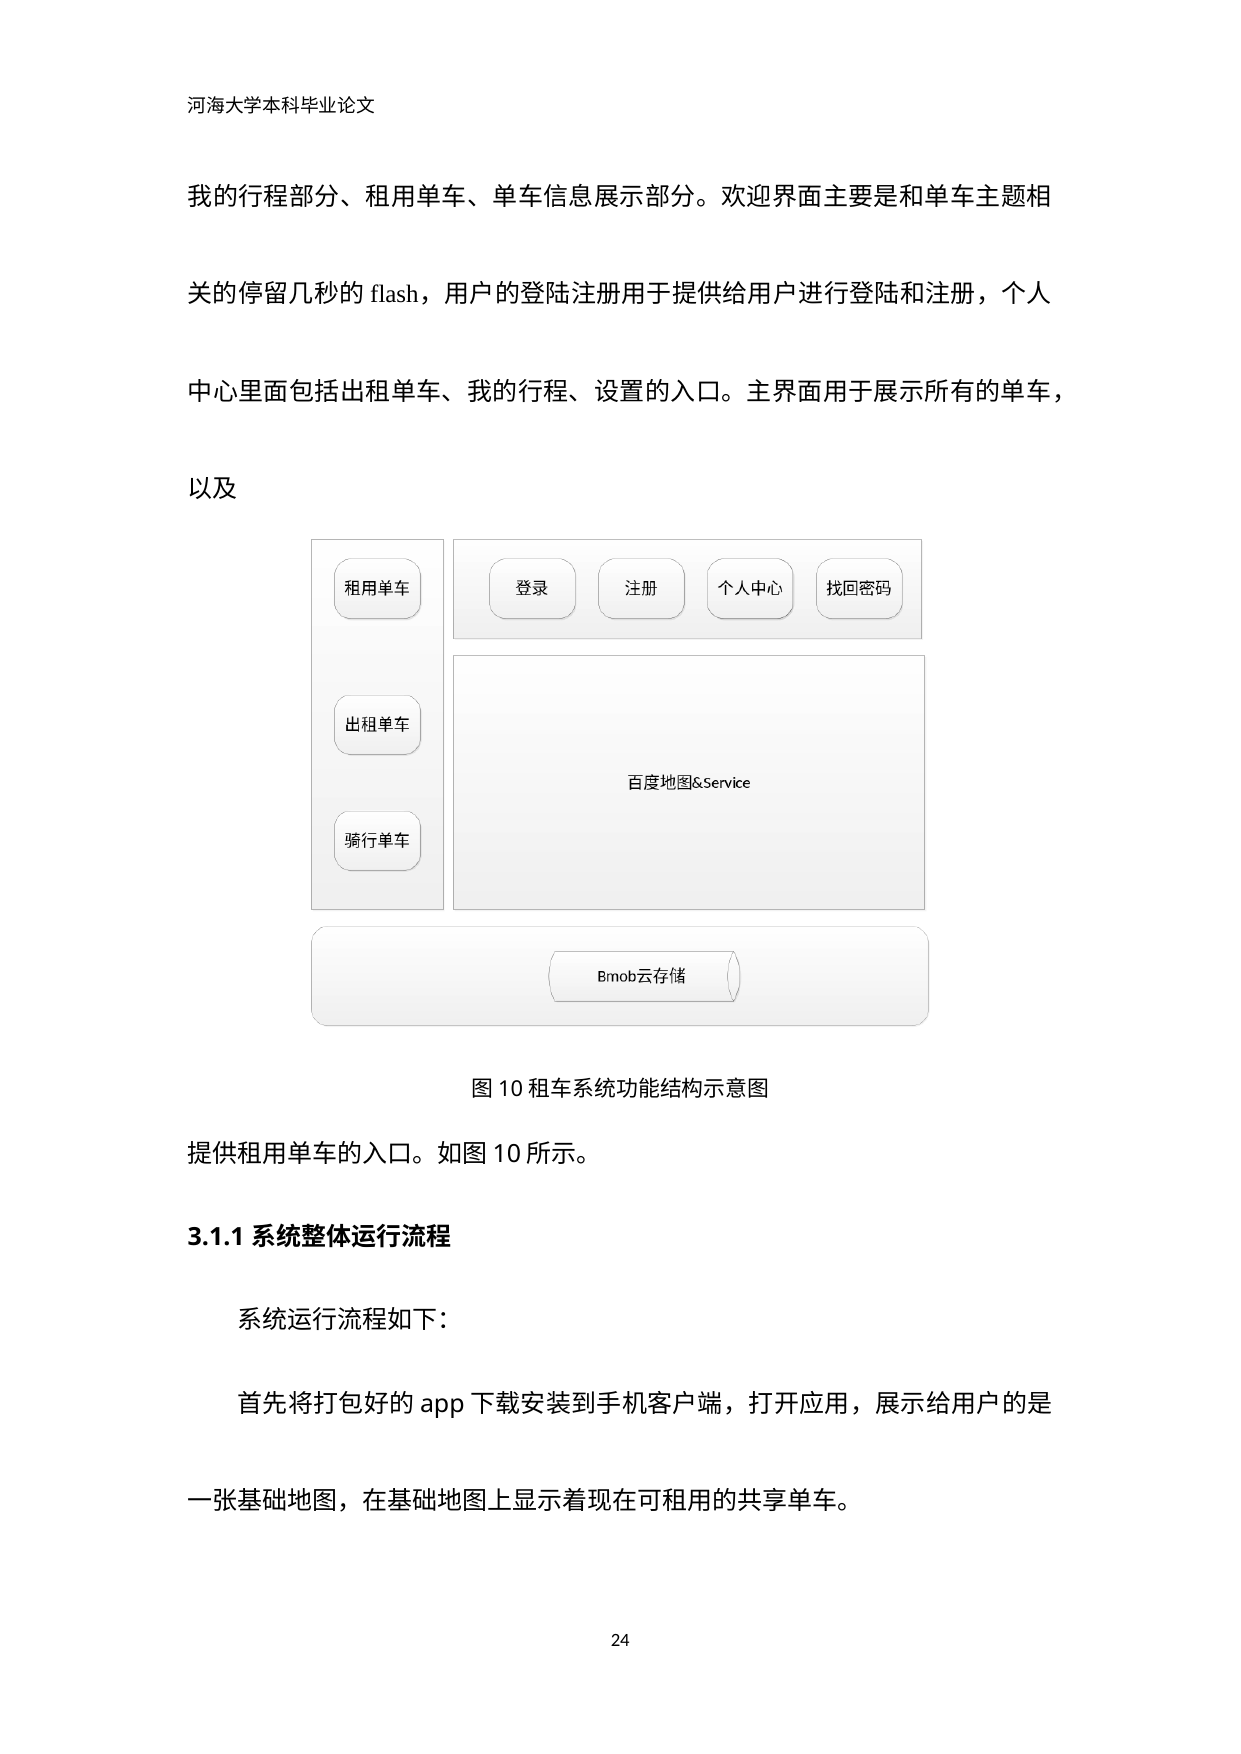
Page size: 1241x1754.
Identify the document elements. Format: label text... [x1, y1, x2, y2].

list 图 10 租车系统功能结构示意图 [187, 1071, 1053, 1103]
text 首先将打包好的app下载安装到手机客户端，打开应用，展示给用户的是一张基础地图，在基础地图上显示着现在可租用的共享单车。 [187, 1369, 1053, 1531]
list 提供租用单车的入口。如图10所示。 [187, 1119, 1053, 1184]
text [187, 162, 1053, 519]
text 3.1.1 系统整体运行流程 [187, 1202, 1053, 1267]
text 系统运行流程如下： [187, 1286, 1053, 1351]
